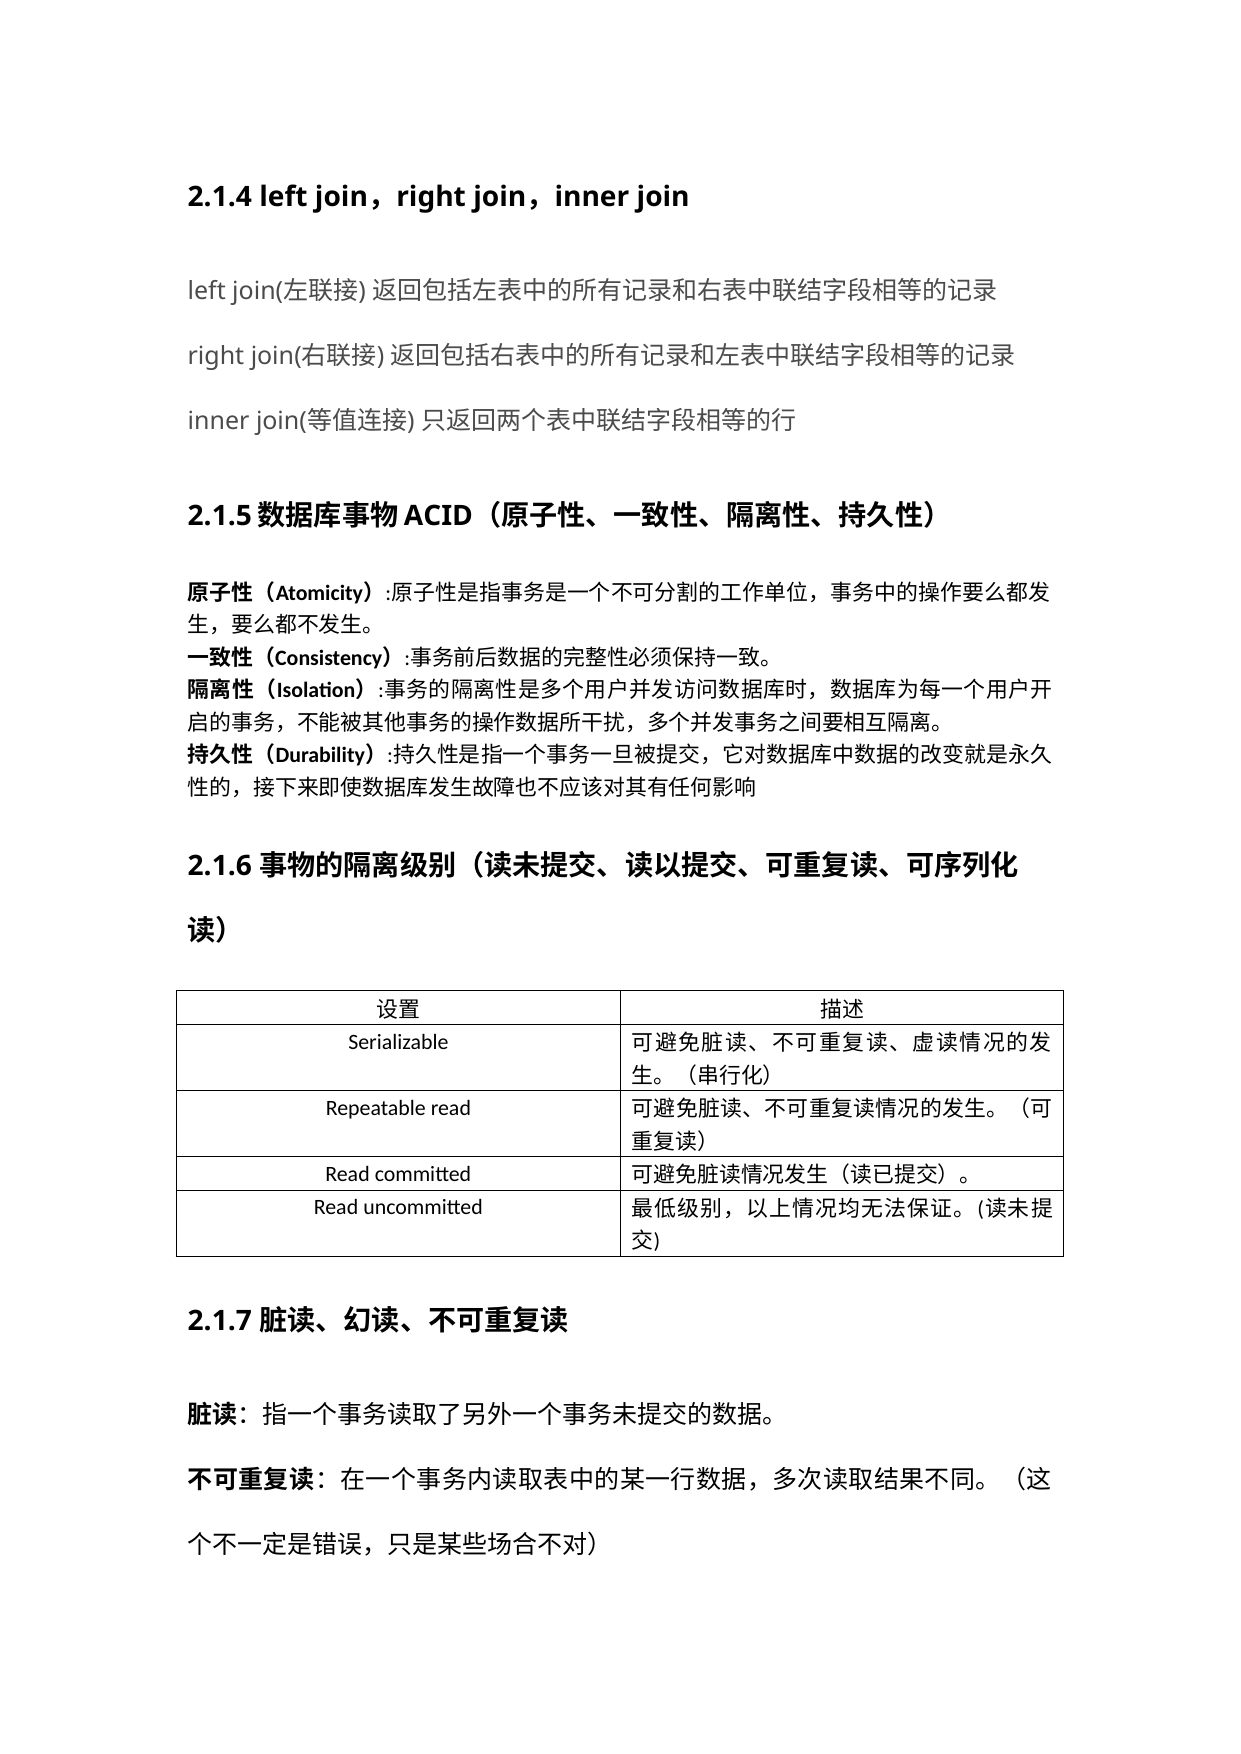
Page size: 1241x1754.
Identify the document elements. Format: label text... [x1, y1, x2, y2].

table_cell Read uncommitted [177, 1191, 620, 1256]
table_cell 可避免脏读、不可重复读情况的发生。（可重复读） [621, 1091, 1063, 1156]
subtitle 2.1.4 left join，right join，inner join [187, 162, 1053, 227]
subtitle 2.1.5数据库事物ACID（原子性、一致性、隔离性、持久性） [187, 480, 1053, 545]
table_header 描述 [621, 991, 1063, 1024]
table_cell Repeatable read [177, 1091, 620, 1156]
table_cell 可避免脏读、不可重复读、虚读情况的发生。（串行化） [621, 1025, 1063, 1090]
table_cell Read committed [177, 1157, 620, 1189]
text 持久性（Durability）:持久性是指一个事务一旦被提交，它对数据库中数据的改变就是永久性的，接下来即使数据库发生故障也不应该对其有任何影响 [187, 737, 1053, 802]
text left join(左联接) 返回包括左表中的所有记录和右表中联结字段相等的记录 right join(右联接) 返回包括右表中的所有记录和左表中联结字段相等的记录 inner join(等值连接) 只返回两个表中联结字段相等的行 [187, 256, 1053, 451]
text 一致性（Consistency）:事务前后数据的完整性必须保持一致。 [187, 639, 1053, 672]
table_cell Serializable [177, 1025, 620, 1090]
table_header 设置 [177, 991, 620, 1024]
subtitle 2.1.7 脏读、幻读、不可重复读 [187, 1286, 1053, 1351]
subtitle 2.1.6 事物的隔离级别（读未提交、读以提交、可重复读、可序列化读） [187, 831, 1053, 961]
text 不可重复读：在一个事务内读取表中的某一行数据，多次读取结果不同。（这个不一定是错误，只是某些场合不对） [187, 1445, 1053, 1575]
text 隔离性（Isolation）:事务的隔离性是多个用户并发访问数据库时，数据库为每一个用户开启的事务，不能被其他事务的操作数据所干扰，多个并发事务之间要相互隔离。 [187, 672, 1053, 737]
text 原子性（Atomicity）:原子性是指事务是一个不可分割的工作单位，事务中的操作要么都发生，要么都不发生。 [187, 574, 1053, 639]
text 脏读：指一个事务读取了另外一个事务未提交的数据。 [187, 1380, 1053, 1445]
table_cell 最低级别，以上情况均无法保证。(读未提交) [621, 1191, 1063, 1256]
table_cell 可避免脏读情况发生（读已提交）。 [621, 1157, 1063, 1189]
